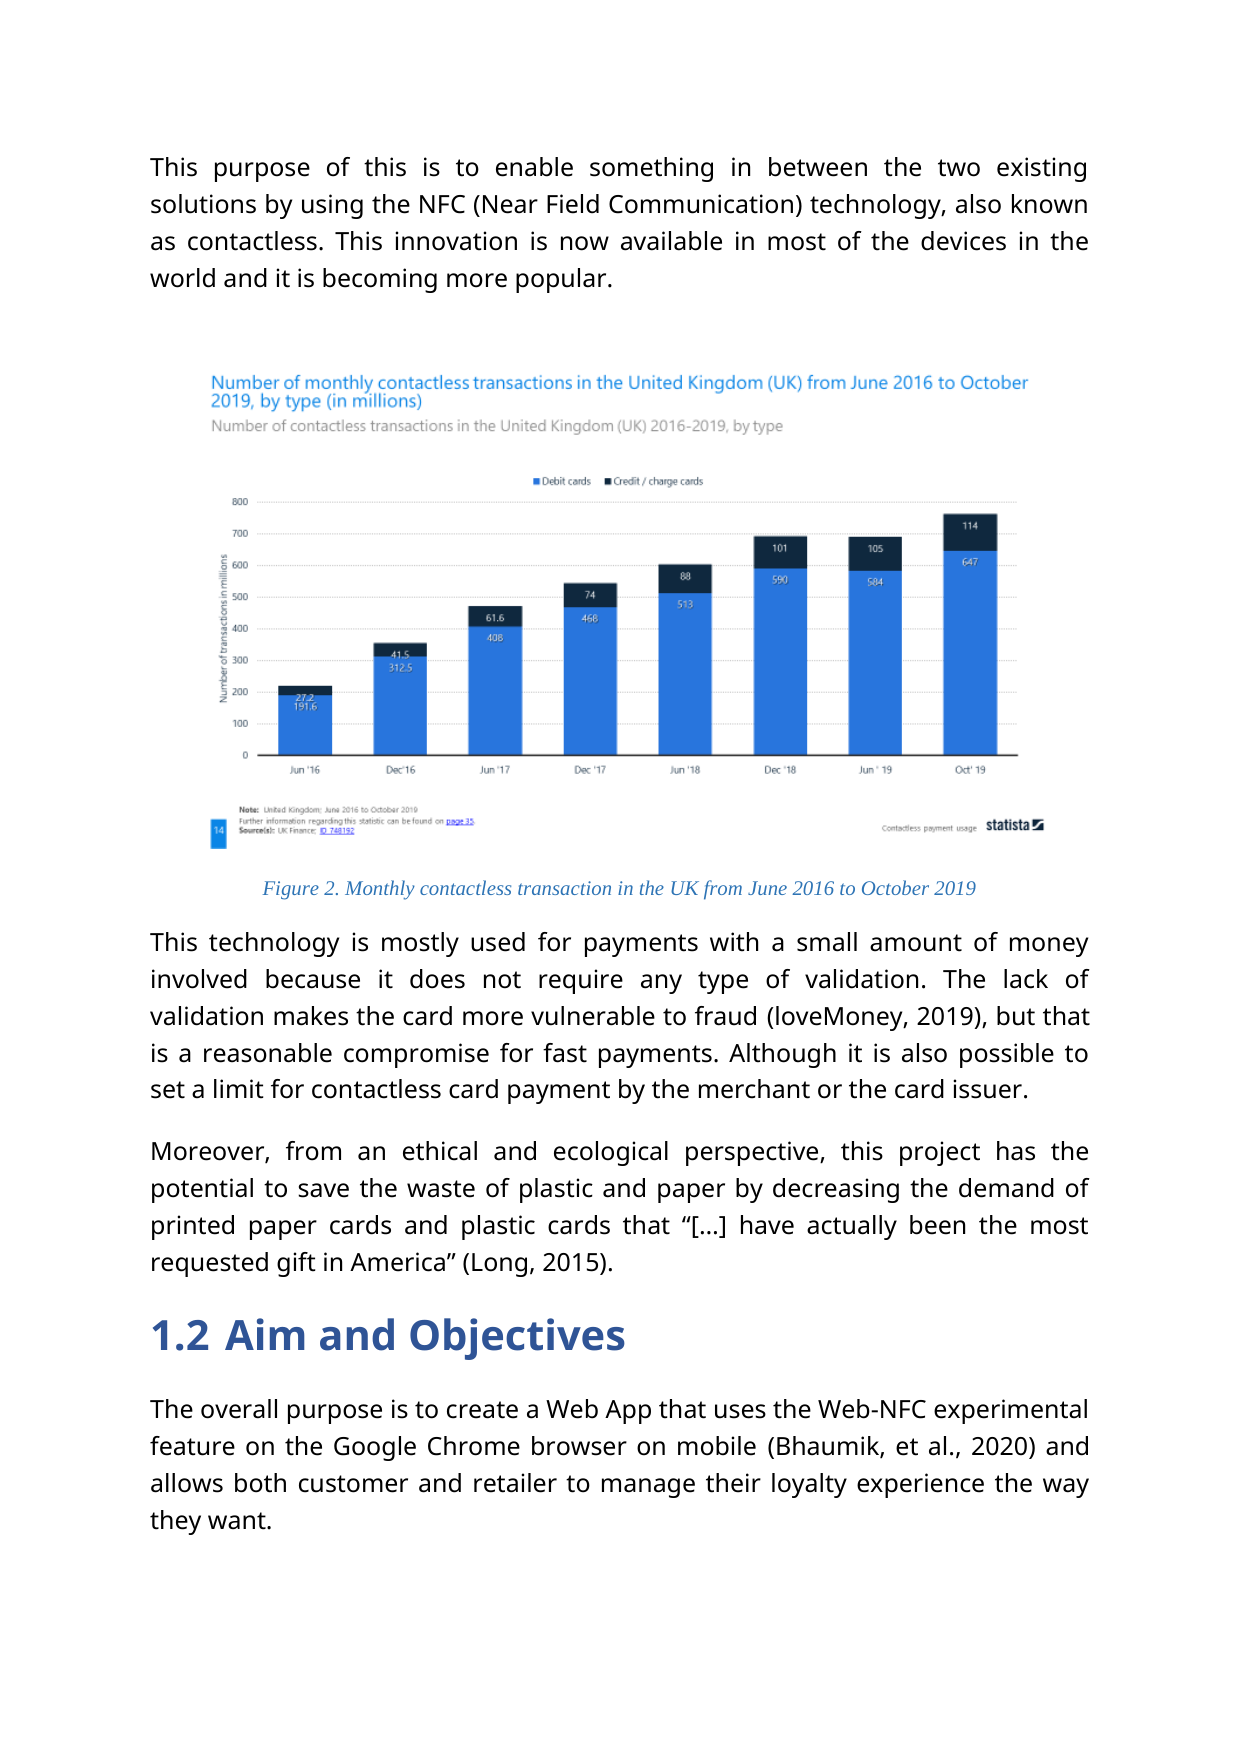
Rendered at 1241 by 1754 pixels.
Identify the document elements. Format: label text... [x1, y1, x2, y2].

text Moreover, from an ethical and ecological perspective, this project has the potential to save the waste of plastic and paper by decreasing the demand of printed paper cards and plastic cards that “[…] have actually been the most requested gift in America”. [150, 1134, 1090, 1278]
picture [152, 322, 1088, 849]
text Figure 2. Monthly contactless transaction in the UK from June 2016 to October 2019 [150, 876, 1090, 900]
text This technology is mostly used for payments with a small amount of money involved because it does not require any type of validation. The lack of validation makes the card more vulnerable to fraud , but that is a reasonable compromise for fast payments. Although it is also possible to set a limit for contactless card payment by the merchant or the card issuer. [150, 925, 1090, 1106]
text The overall purpose is to create a Web App that uses the Web-NFC experimental feature on the Google Chrome browser on mobile and allows both customer and retailer to manage their loyalty experience the way they want. [150, 1392, 1090, 1537]
text This purpose of this is to enable something in between the two existing solutions by using the NFC (Near Field Communication) technology, also known as contactless. This innovation is now available in most of the devices in the world and it is becoming more popular. [150, 150, 1090, 294]
subtitle Aim and Objectives [150, 1306, 1090, 1363]
